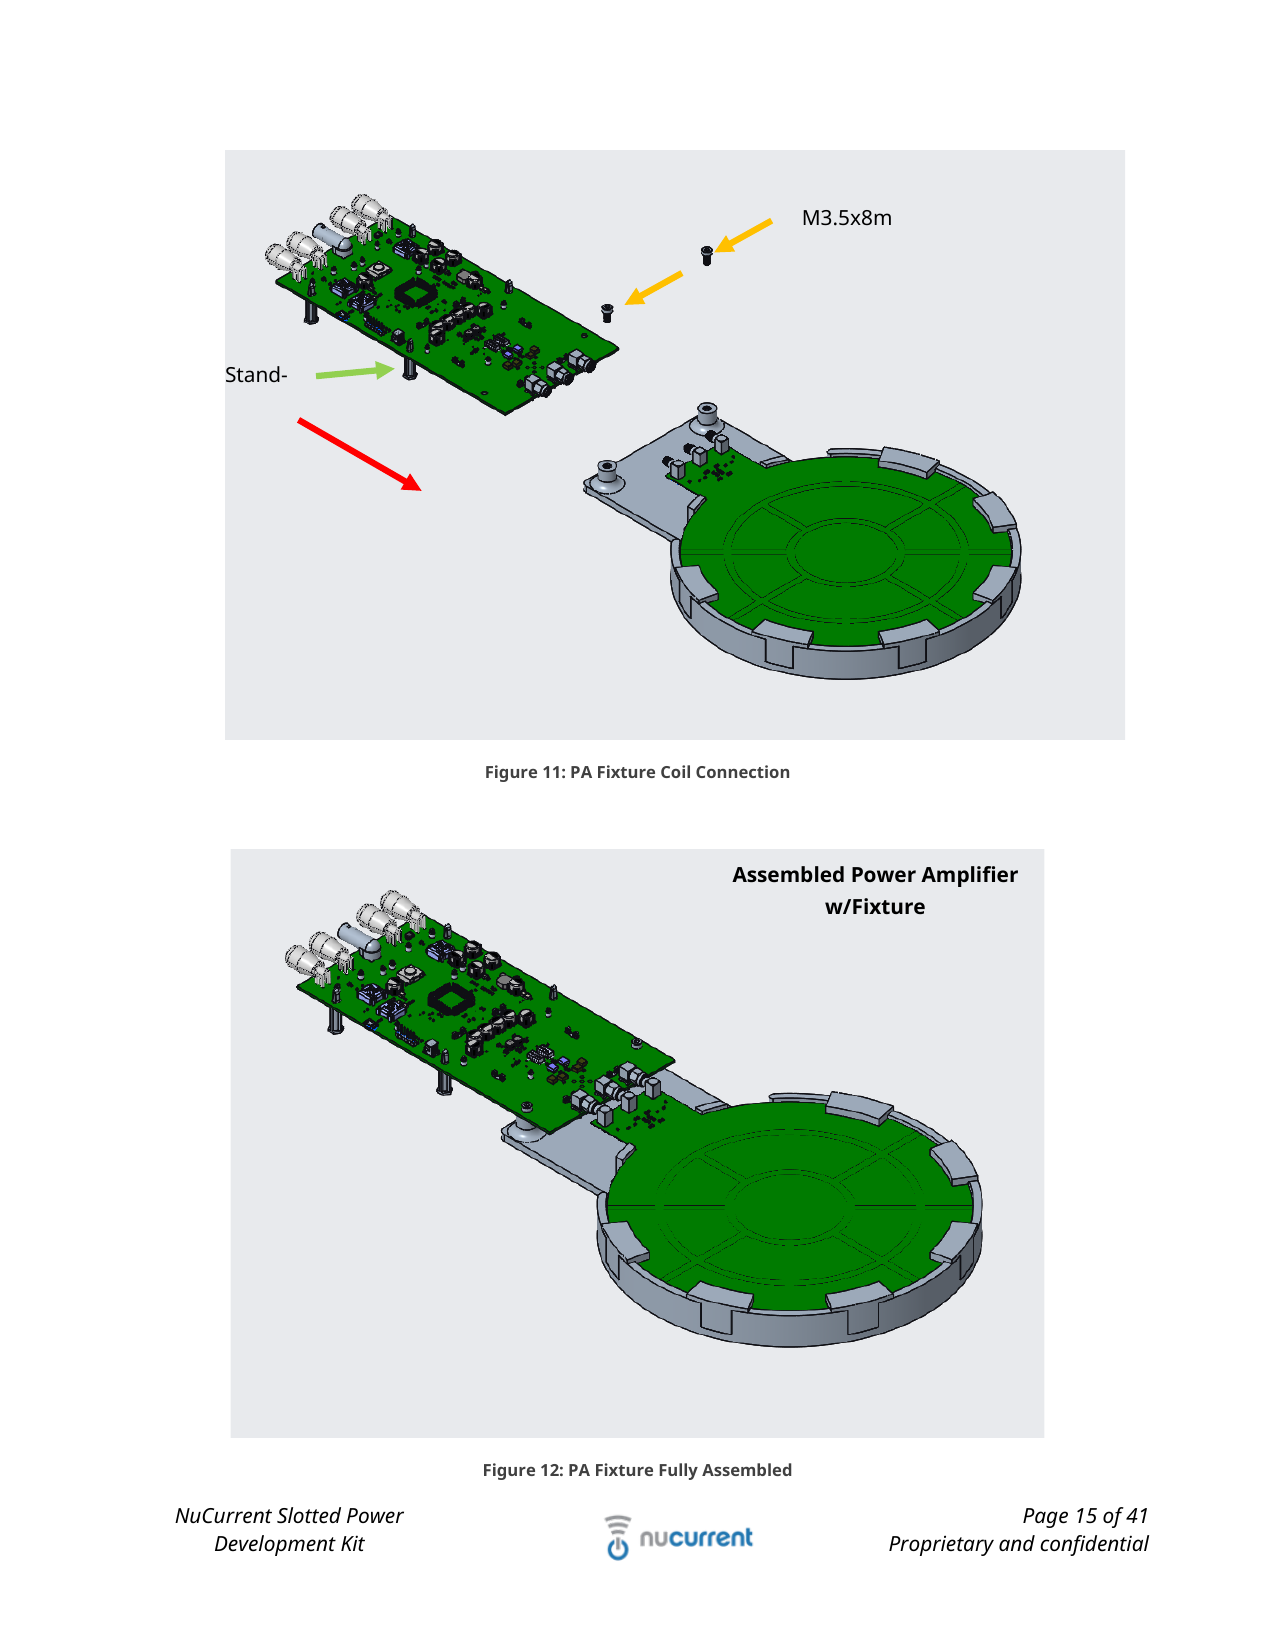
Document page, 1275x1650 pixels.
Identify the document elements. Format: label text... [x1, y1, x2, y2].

text Figure 12: PA Fixture Fully Assembled [112, 1459, 1162, 1481]
text Figure 11: PA Fixture Coil Connection [112, 760, 1162, 783]
picture [230, 849, 1045, 1438]
picture [225, 150, 1125, 740]
picture [588, 1501, 771, 1579]
